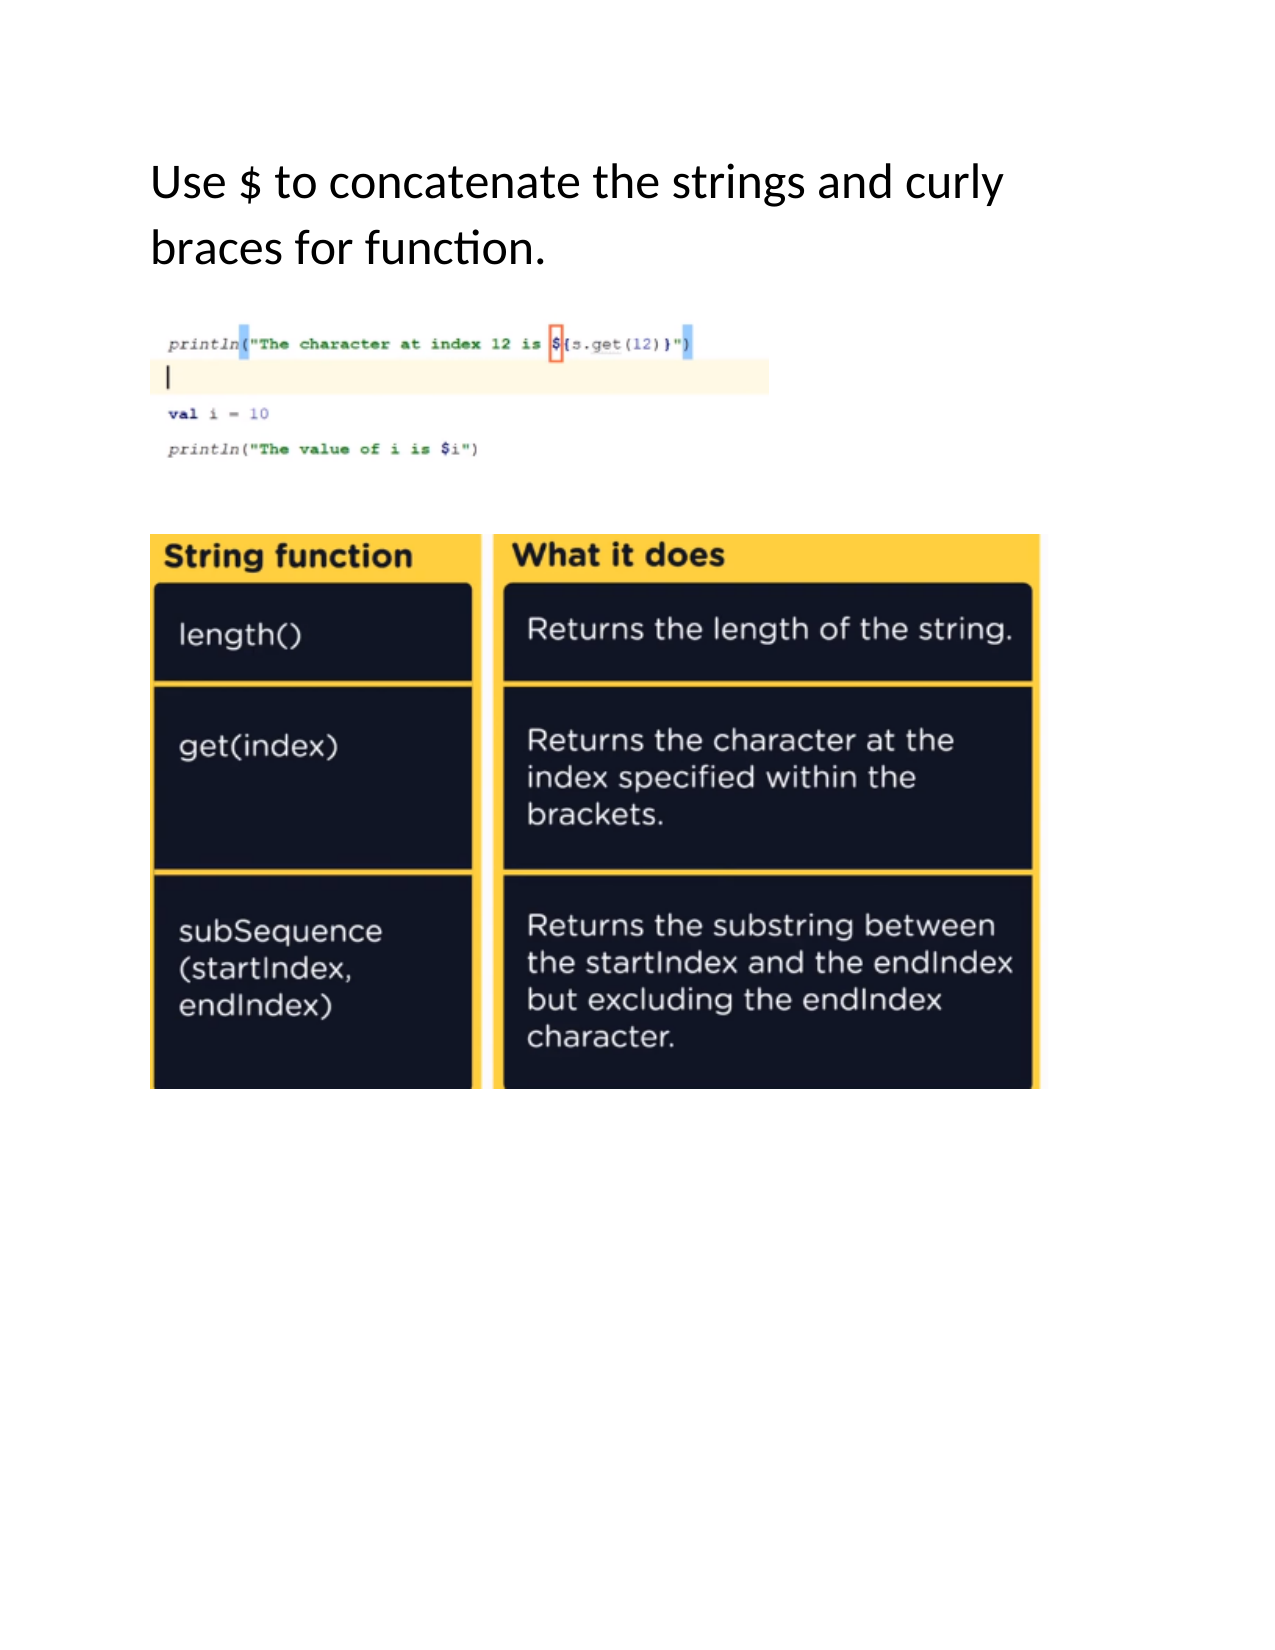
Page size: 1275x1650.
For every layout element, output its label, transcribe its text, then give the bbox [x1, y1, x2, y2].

text Use $ to concatenate the strings and curly braces for function. [150, 150, 1125, 277]
picture [150, 534, 1049, 1089]
picture [150, 298, 769, 516]
